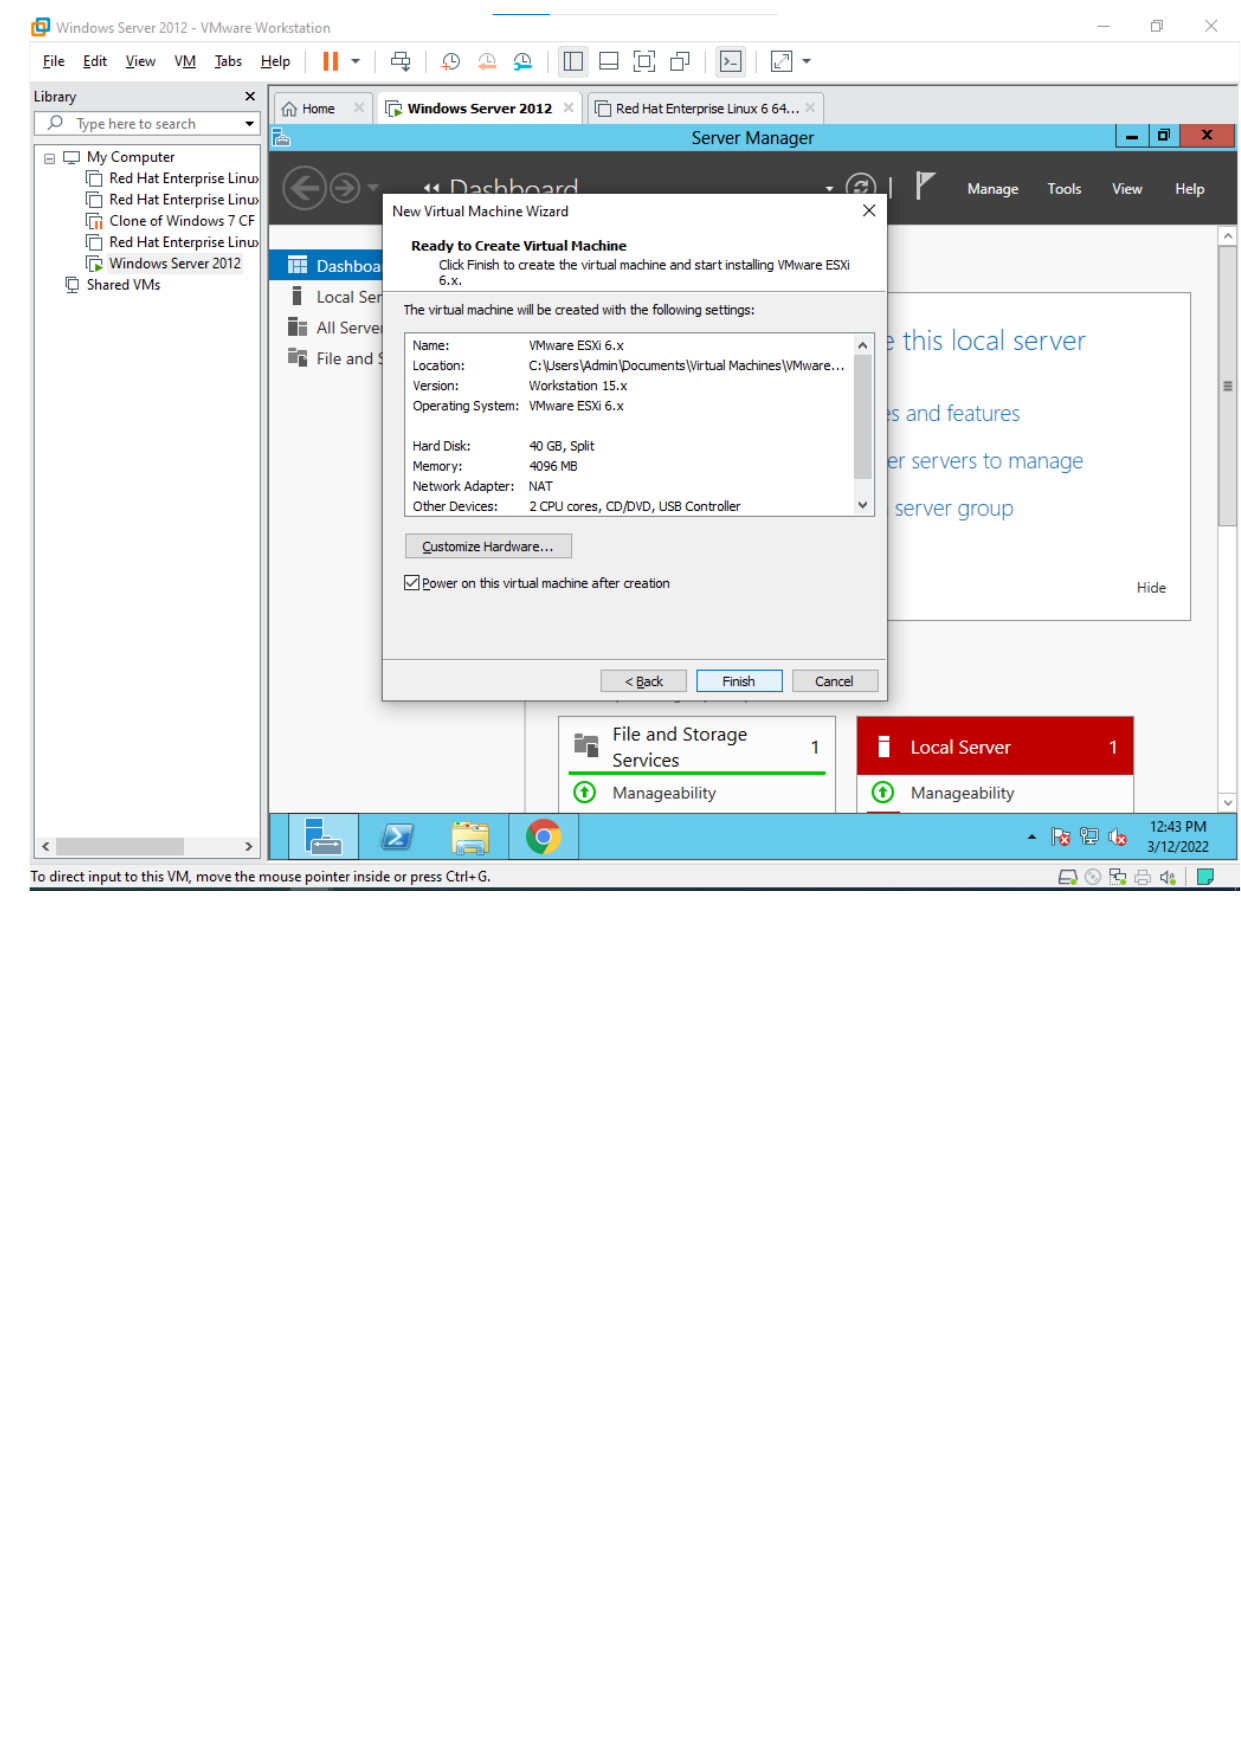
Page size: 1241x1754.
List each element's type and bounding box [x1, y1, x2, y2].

picture [29, 14, 1241, 891]
